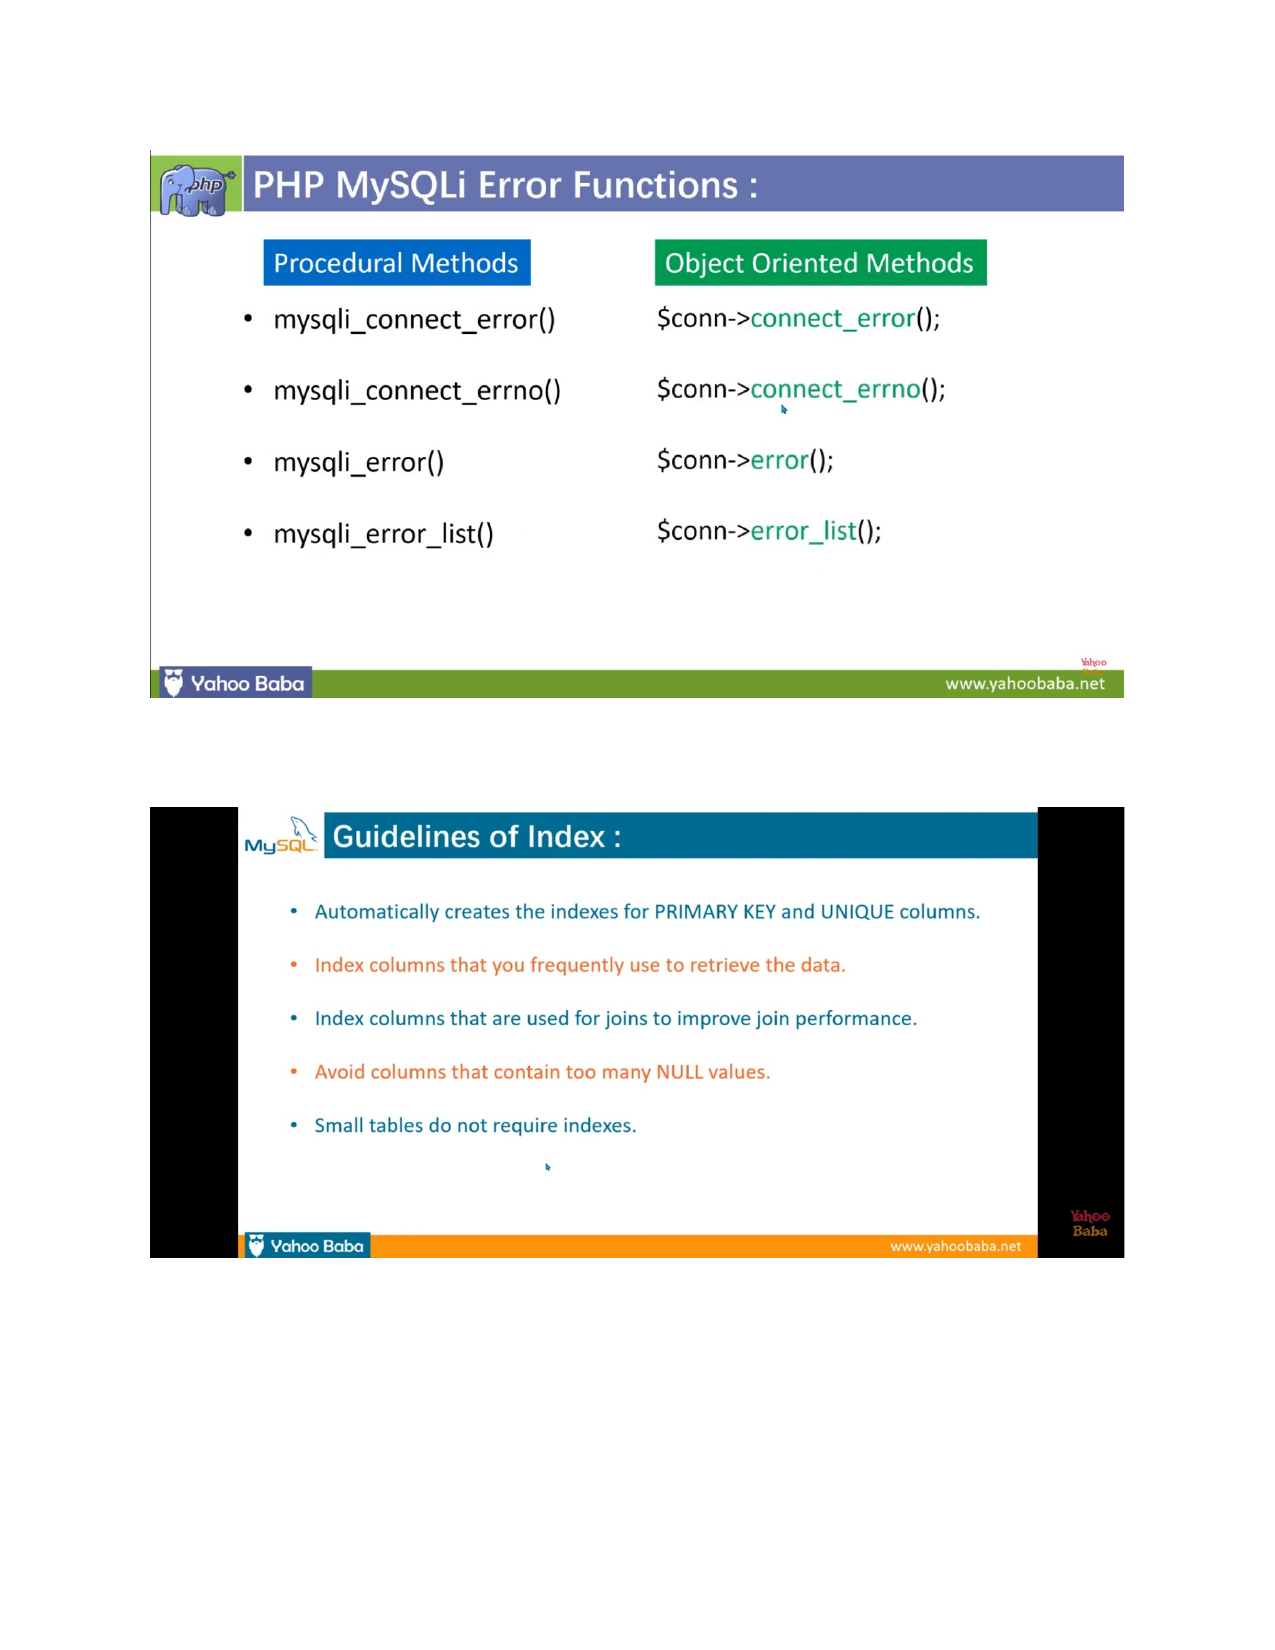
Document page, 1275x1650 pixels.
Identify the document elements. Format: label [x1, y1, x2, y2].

picture [324, 1240, 363, 1252]
picture [271, 1240, 319, 1252]
picture [150, 150, 1124, 698]
picture [150, 807, 1125, 1258]
